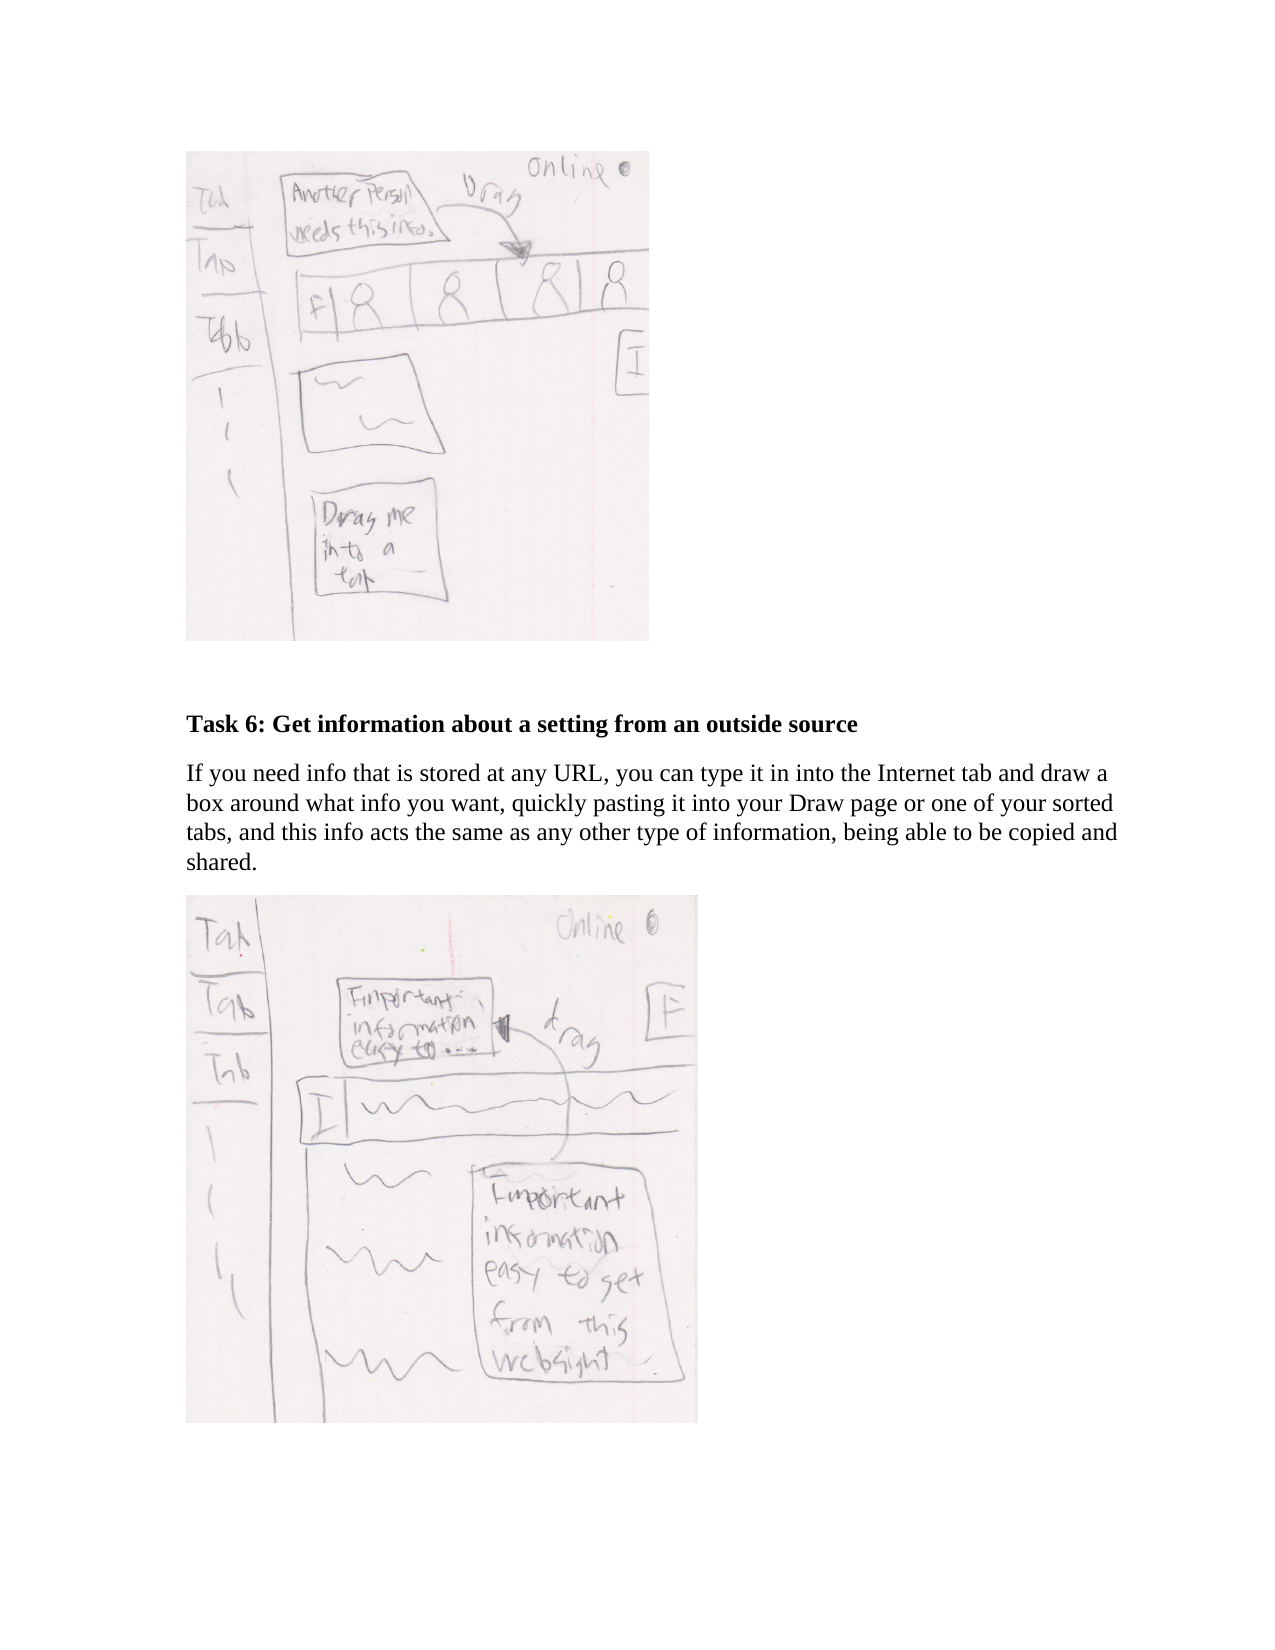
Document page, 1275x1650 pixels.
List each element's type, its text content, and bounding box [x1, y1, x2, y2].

picture [186, 151, 650, 641]
picture [186, 895, 698, 1423]
text If you need info that is stored at any URL, you can type it in into the Internet tab and draw a box around what info you want, quickly pasting it into your Draw page or one of your sorted tabs, and this info acts the same as any other type of information, being able to be copied and shared. [186, 758, 1121, 876]
text Task 6: Get information about a setting from an outside source [186, 709, 1121, 738]
